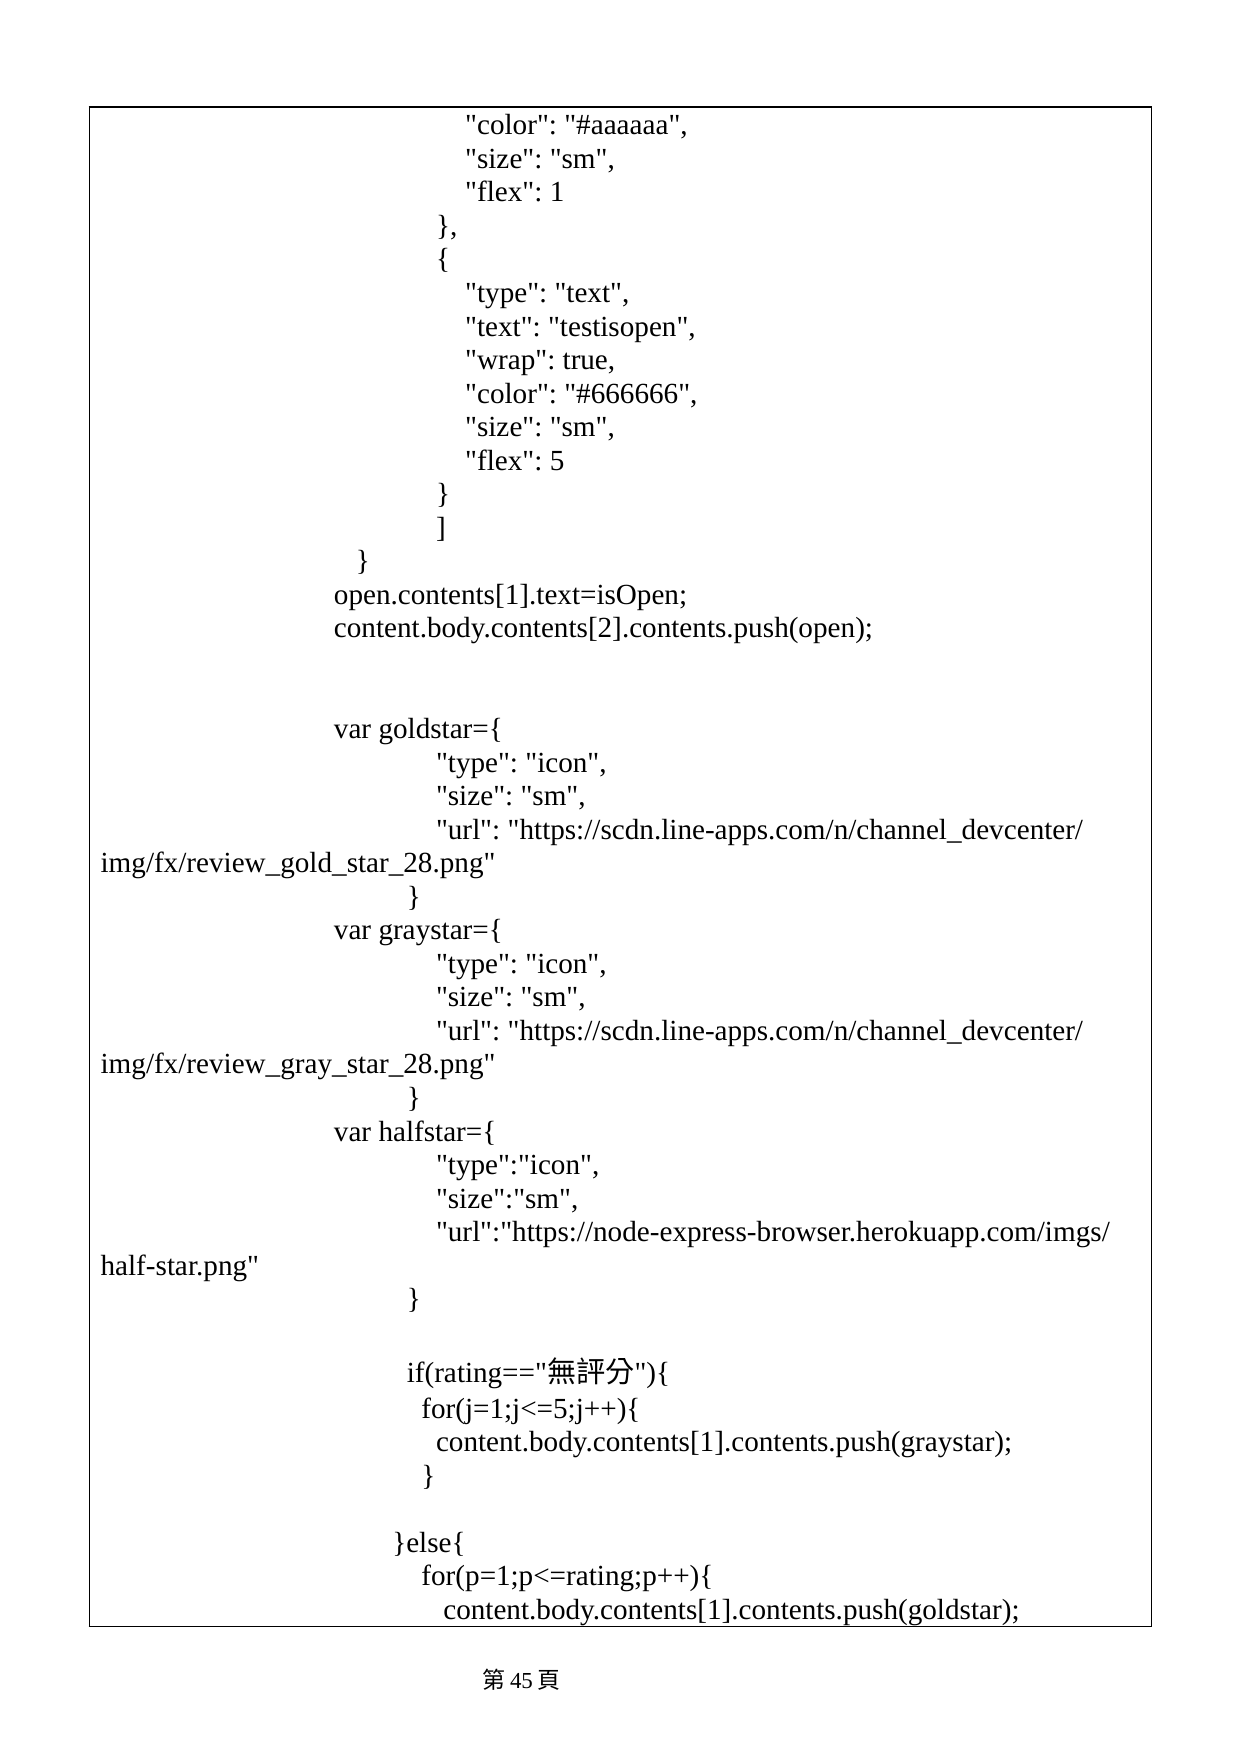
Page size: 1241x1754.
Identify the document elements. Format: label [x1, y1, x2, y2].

table_cell [90, 108, 1151, 1626]
